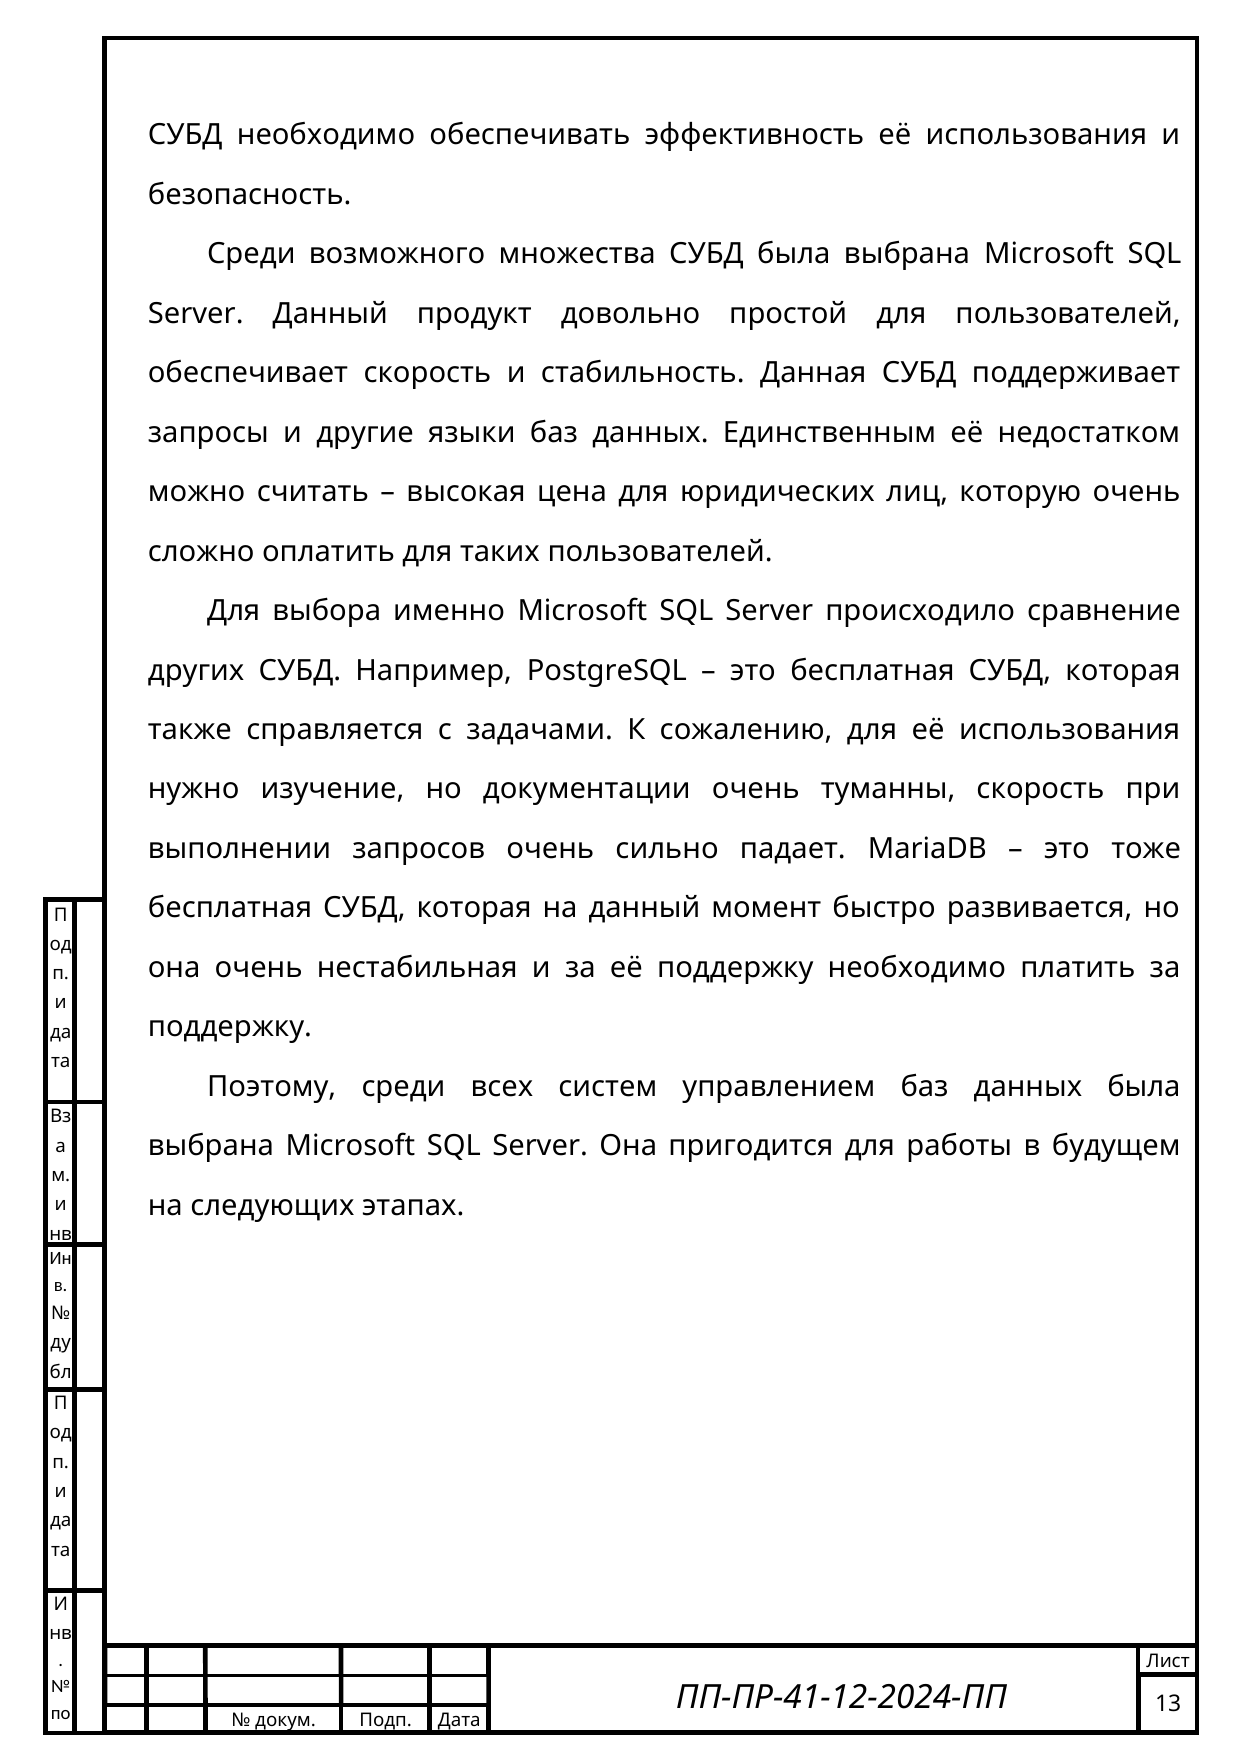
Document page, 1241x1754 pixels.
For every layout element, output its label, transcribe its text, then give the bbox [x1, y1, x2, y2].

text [148, 113, 1181, 213]
text Для выбора именно Microsoft SQL Server происходило сравнение других СУБД. Например, PostgreSQL – это бесплатная СУБД, которая также справляется с задачами. К сожалению, для её использования нужно изучение, но документации очень туманны, скорость при выполнении запросов очень сильно падает. MariaDB – это тоже бесплатная СУБД, которая на данный момент быстро развивается, но она очень нестабильная и за её поддержку необходимо платить за поддержку. [148, 589, 1181, 1045]
text Среди возможного множества СУБД была выбрана Microsoft SQL Server. Данный продукт довольно простой для пользователей, обеспечивает скорость и стабильность. Данная СУБД поддерживает запросы и другие языки баз данных. Единственным её недостатком можно считать – высокая цена для юридических лиц, которую очень сложно оплатить для таких пользователей. [148, 232, 1181, 569]
text Поэтому, среди всех систем управлением баз данных была выбрана Microsoft SQL Server. Она пригодится для работы в будущем на следующих этапах. [148, 1065, 1181, 1224]
